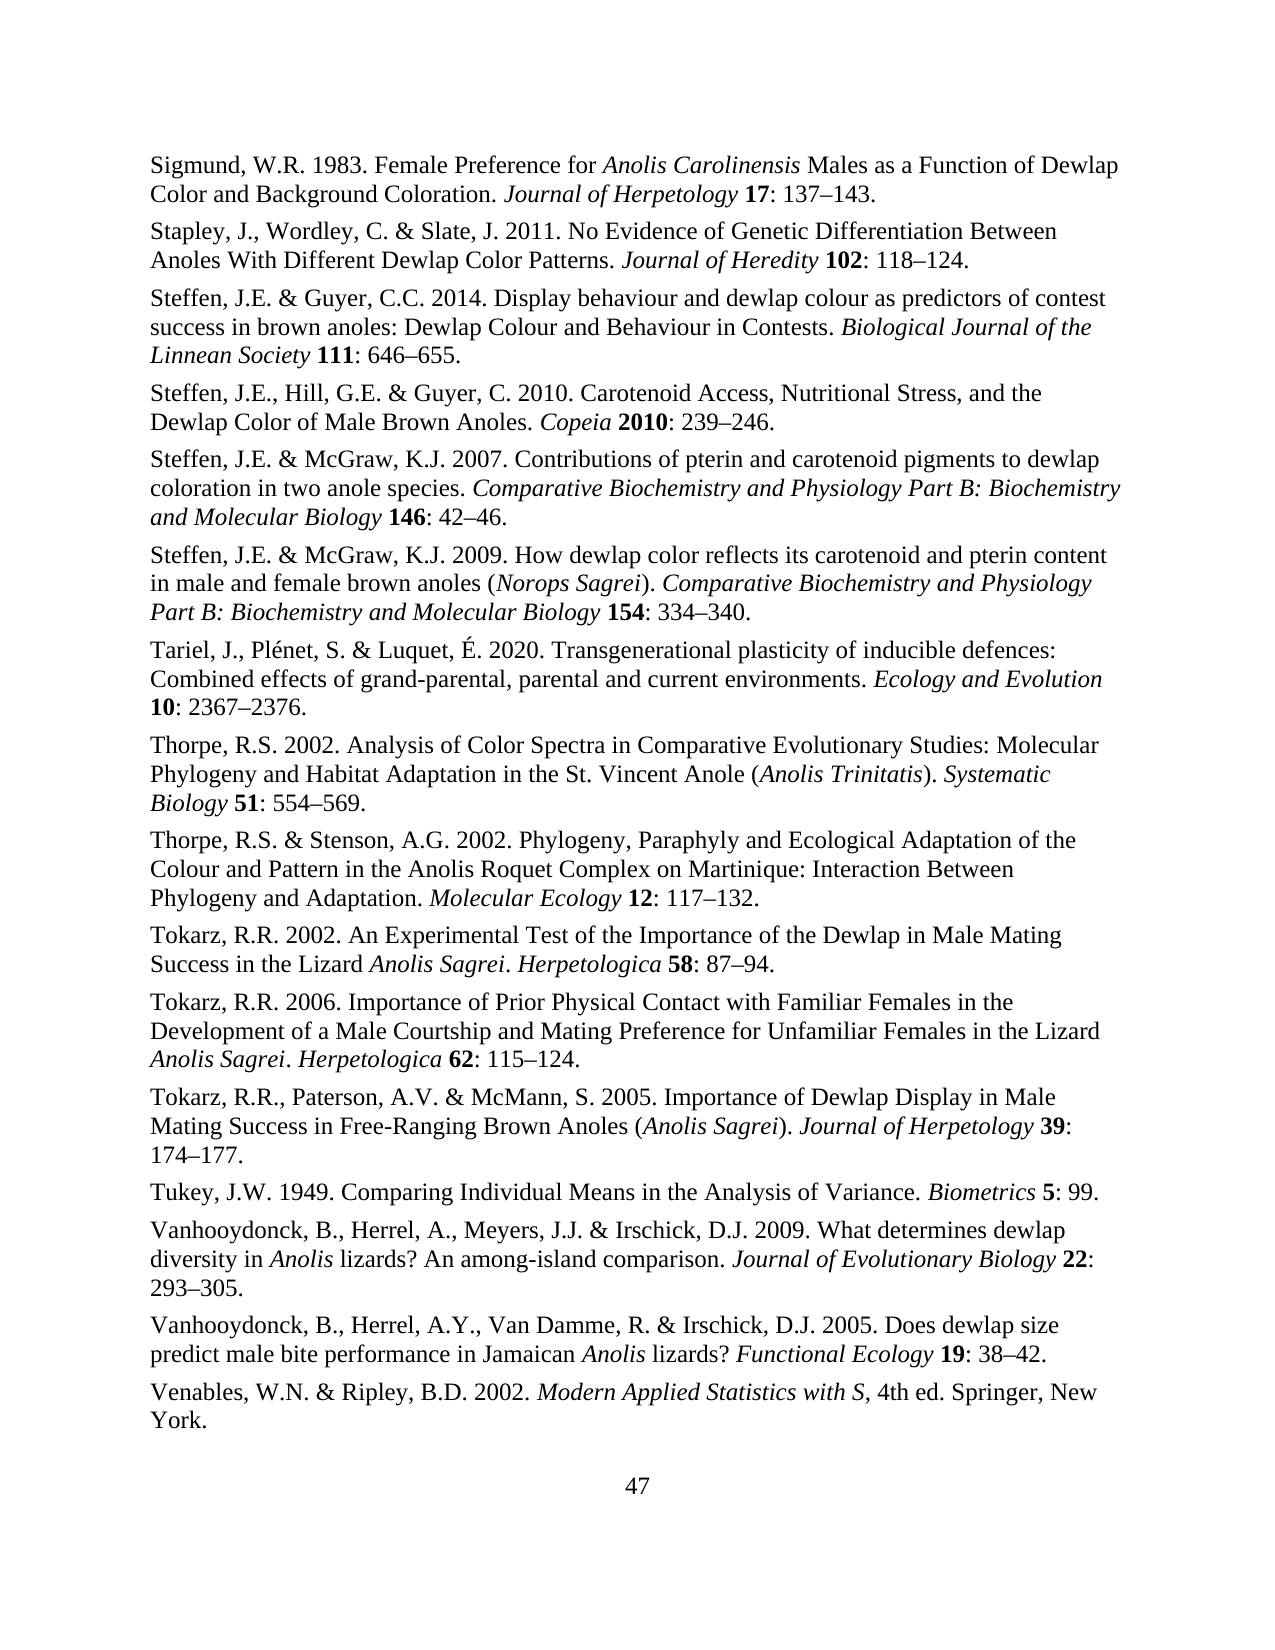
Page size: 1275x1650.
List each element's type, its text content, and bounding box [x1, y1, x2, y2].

text Tariel, J., Plénet, S. & Luquet, É. 2020. Transgenerational plasticity of inducible defences: Combined effects of grand-parental, parental and current environments. Ecology and Evolution 10: 2367–2376. [150, 635, 1125, 721]
text Tokarz, R.R., Paterson, A.V. & McMann, S. 2005. Importance of Dewlap Display in Male Mating Success in Free-Ranging Brown Anoles (Anolis Sagrei). Journal of Herpetology 39: 174–177. [150, 1082, 1125, 1168]
text Venables, W.N. & Ripley, B.D. 2002. Modern Applied Statistics with S, 4th ed. Springer, New York. [150, 1377, 1125, 1434]
text Thorpe, R.S. & Stenson, A.G. 2002. Phylogeny, Paraphyly and Ecological Adaptation of the Colour and Pattern in the Anolis Roquet Complex on Martinique: Interaction Between Phylogeny and Adaptation. Molecular Ecology 12: 117–132. [150, 825, 1125, 912]
text Vanhooydonck, B., Herrel, A.Y., Van Damme, R. & Irschick, D.J. 2005. Does dewlap size predict male bite performance in Jamaican Anolis lizards? Functional Ecology 19: 38–42. [150, 1310, 1125, 1368]
text Steffen, J.E. & McGraw, K.J. 2007. Contributions of pterin and carotenoid pigments to dewlap coloration in two anole species. Comparative Biochemistry and Physiology Part B: Biochemistry and Molecular Biology 146: 42–46. [150, 444, 1125, 531]
text Steffen, J.E. & McGraw, K.J. 2009. How dewlap color reflects its carotenoid and pterin content in male and female brown anoles (Norops Sagrei). Comparative Biochemistry and Physiology Part B: Biochemistry and Molecular Biology 154: 334–340. [150, 540, 1125, 626]
text Vanhooydonck, B., Herrel, A., Meyers, J.J. & Irschick, D.J. 2009. What determines dewlap diversity in Anolis lizards? An among-island comparison. Journal of Evolutionary Biology 22: 293–305. [150, 1215, 1125, 1301]
text Tokarz, R.R. 2002. An Experimental Test of the Importance of the Dewlap in Male Mating Success in the Lizard Anolis Sagrei. Herpetologica 58: 87–94. [150, 921, 1125, 978]
text Thorpe, R.S. 2002. Analysis of Color Spectra in Comparative Evolutionary Studies: Molecular Phylogeny and Habitat Adaptation in the St. Vincent Anole (Anolis Trinitatis). Systematic Biology 51: 554–569. [150, 730, 1125, 816]
text Steffen, J.E., Hill, G.E. & Guyer, C. 2010. Carotenoid Access, Nutritional Stress, and the Dewlap Color of Male Brown Anoles. Copeia 2010: 239–246. [150, 378, 1125, 436]
text Tukey, J.W. 1949. Comparing Individual Means in the Analysis of Variance. Biometrics 5: 99. [150, 1177, 1125, 1206]
text Tokarz, R.R. 2006. Importance of Prior Physical Contact with Familiar Females in the Development of a Male Courtship and Mating Preference for Unfamiliar Females in the Lizard Anolis Sagrei. Herpetologica 62: 115–124. [150, 987, 1125, 1073]
text Steffen, J.E. & Guyer, C.C. 2014. Display behaviour and dewlap colour as predictors of contest success in brown anoles: Dewlap Colour and Behaviour in Contests. Biological Journal of the Linnean Society 111: 646–655. [150, 283, 1125, 369]
text Stapley, J., Wordley, C. & Slate, J. 2011. No Evidence of Genetic Differentiation Between Anoles With Different Dewlap Color Patterns. Journal of Heredity 102: 118–124. [150, 216, 1125, 274]
text Sigmund, W.R. 1983. Female Preference for Anolis Carolinensis Males as a Function of Dewlap Color and Background Coloration. Journal of Herpetology 17: 137–143. [150, 150, 1125, 207]
